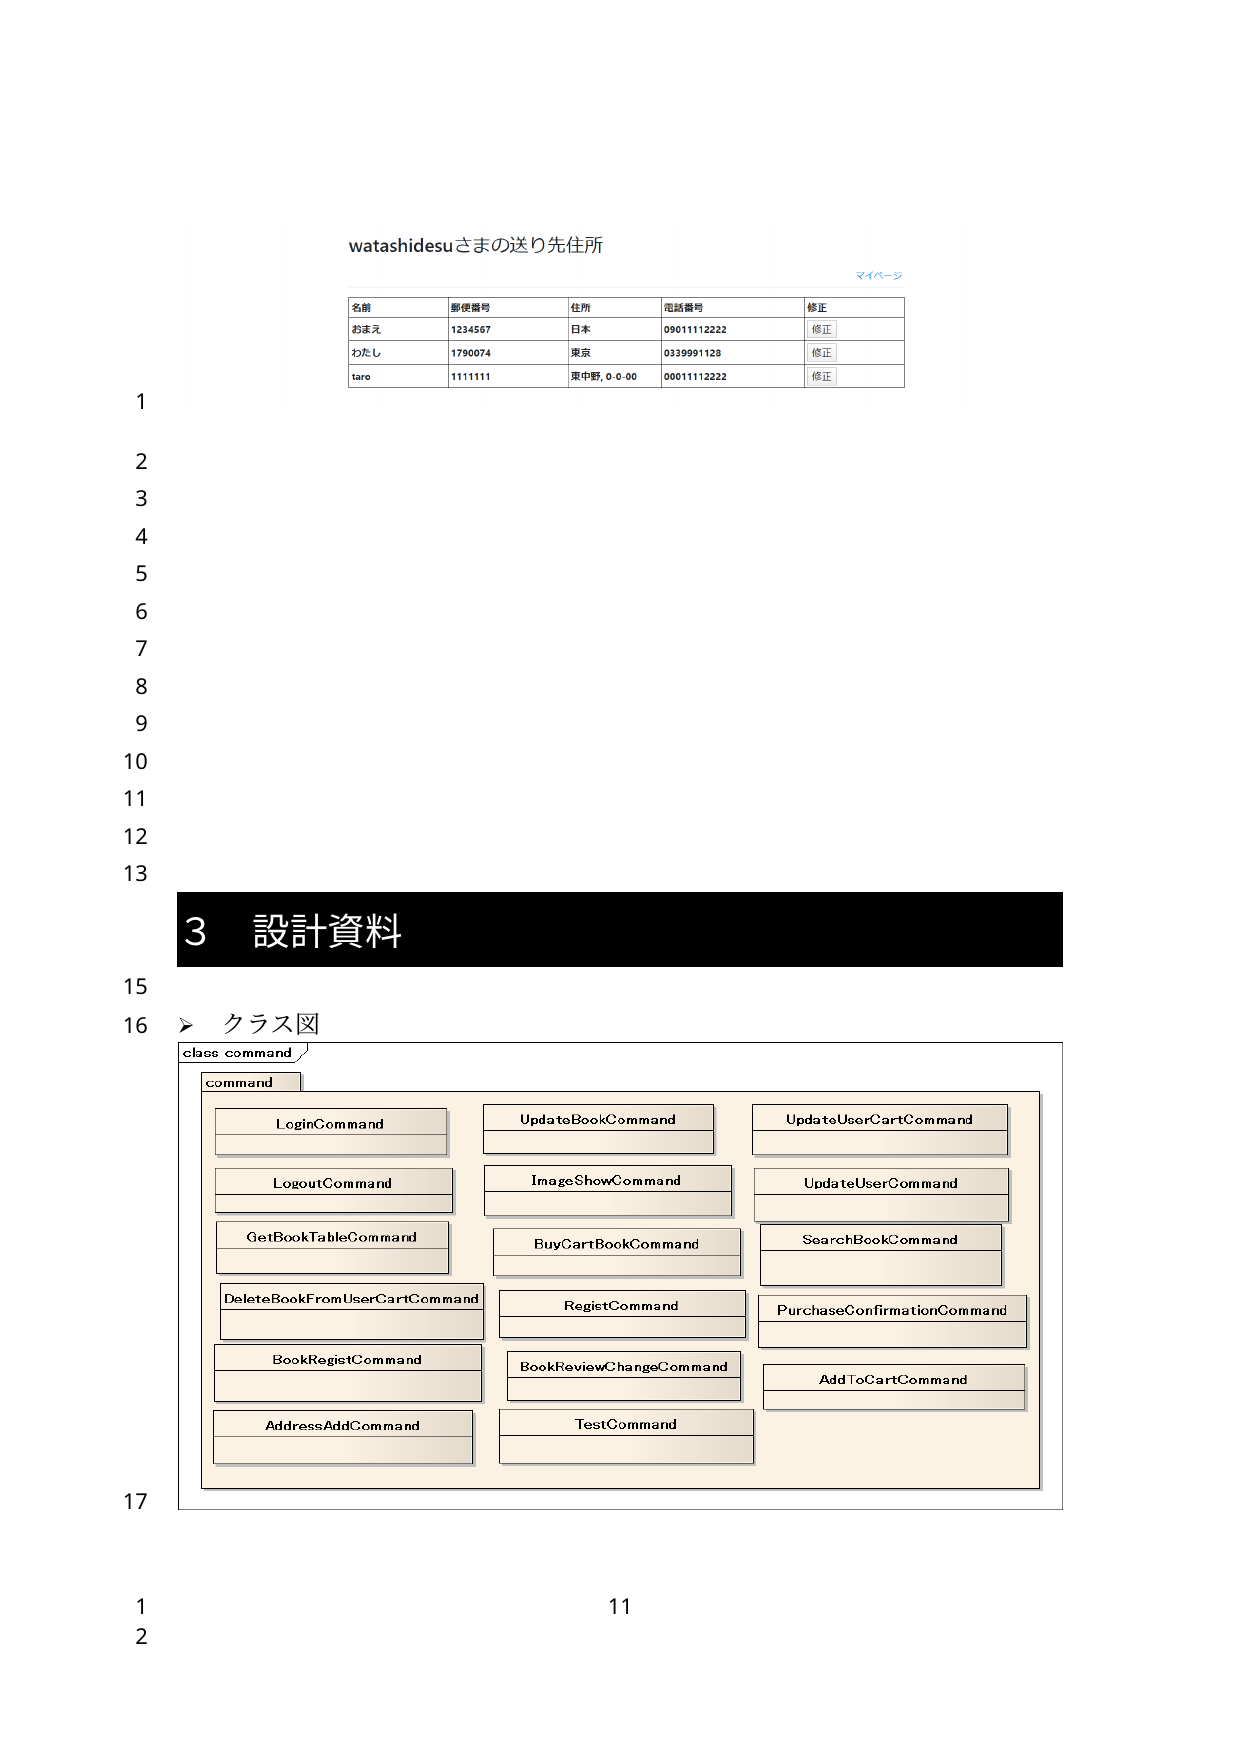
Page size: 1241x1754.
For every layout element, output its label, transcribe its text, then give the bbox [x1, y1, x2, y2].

list クラス図 [177, 1004, 1063, 1041]
picture [177, 216, 1063, 410]
picture [177, 1041, 1063, 1510]
subtitle ３ 設計資料 [177, 892, 1063, 967]
